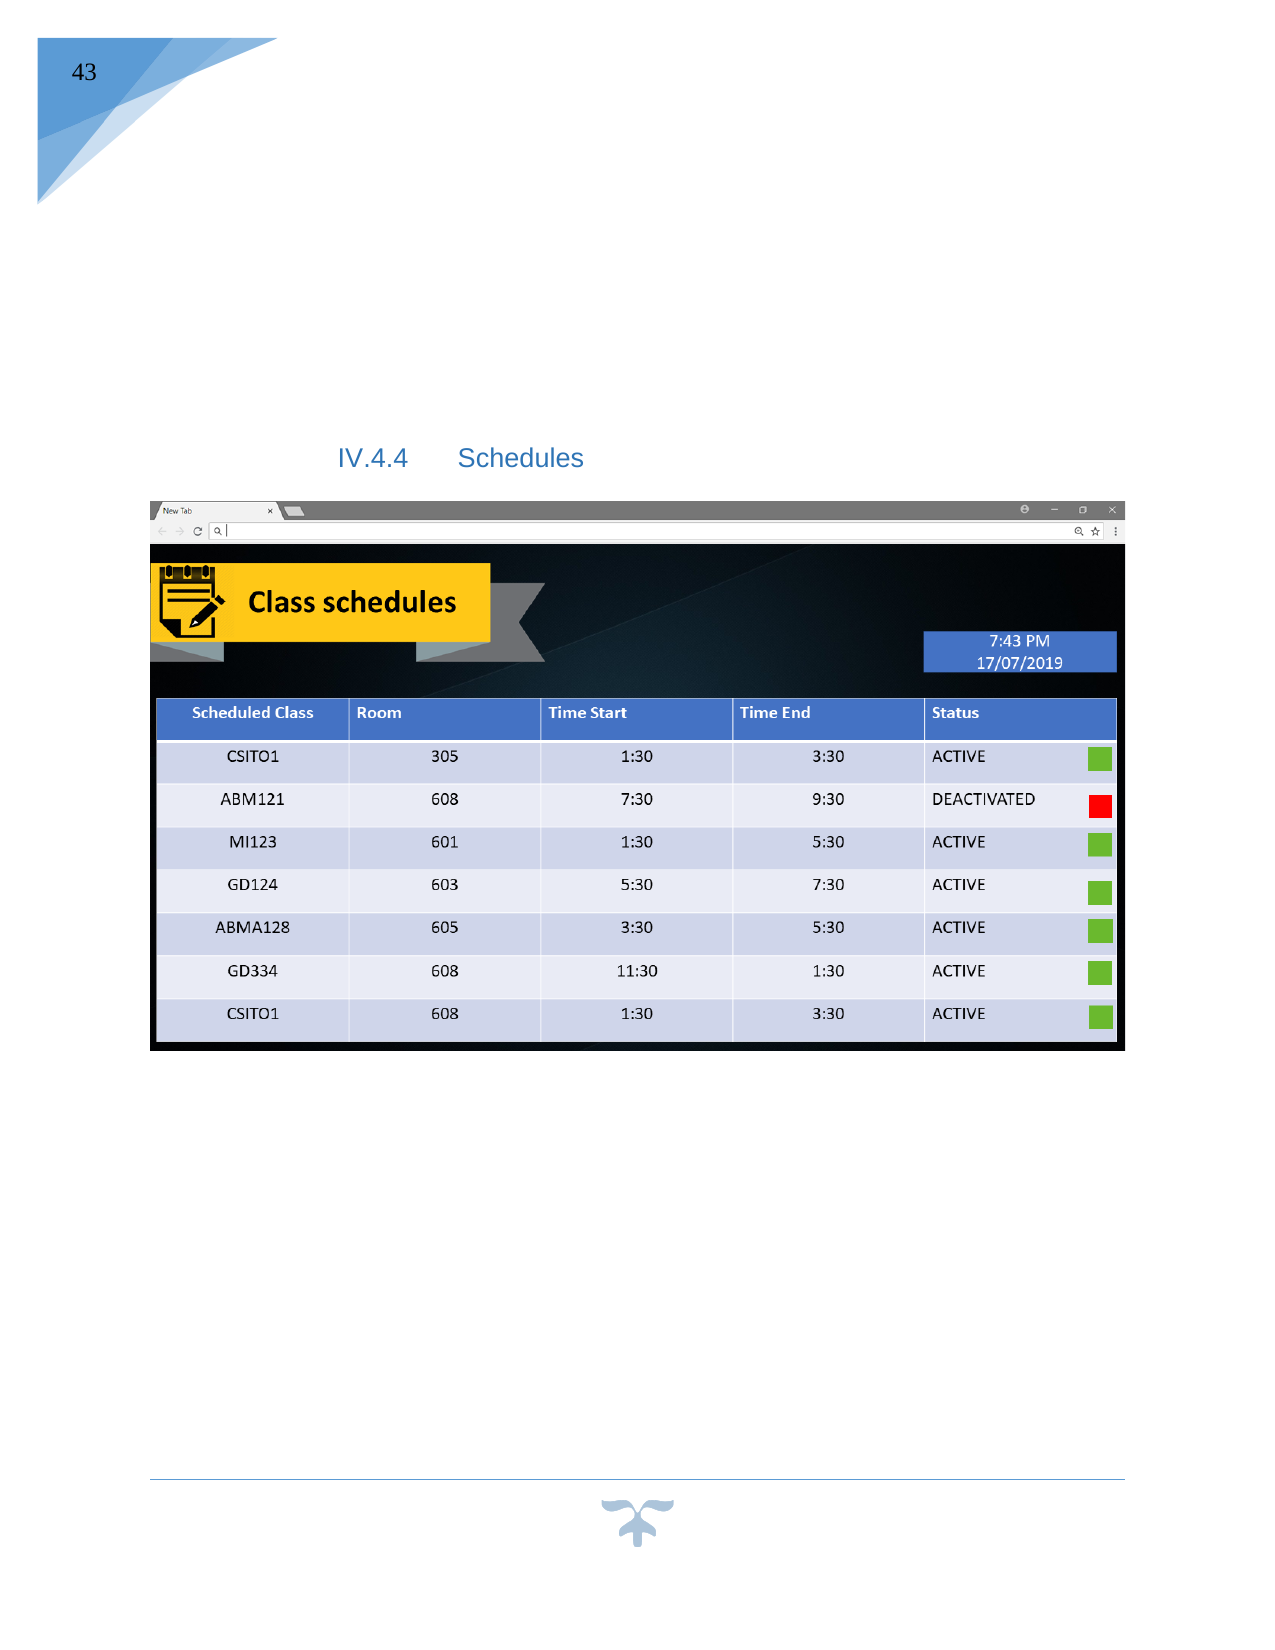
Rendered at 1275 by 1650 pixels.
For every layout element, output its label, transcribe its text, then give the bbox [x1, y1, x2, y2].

subtitle Schedules [337, 442, 1125, 473]
picture [150, 501, 1125, 1051]
picture [37, 37, 279, 206]
